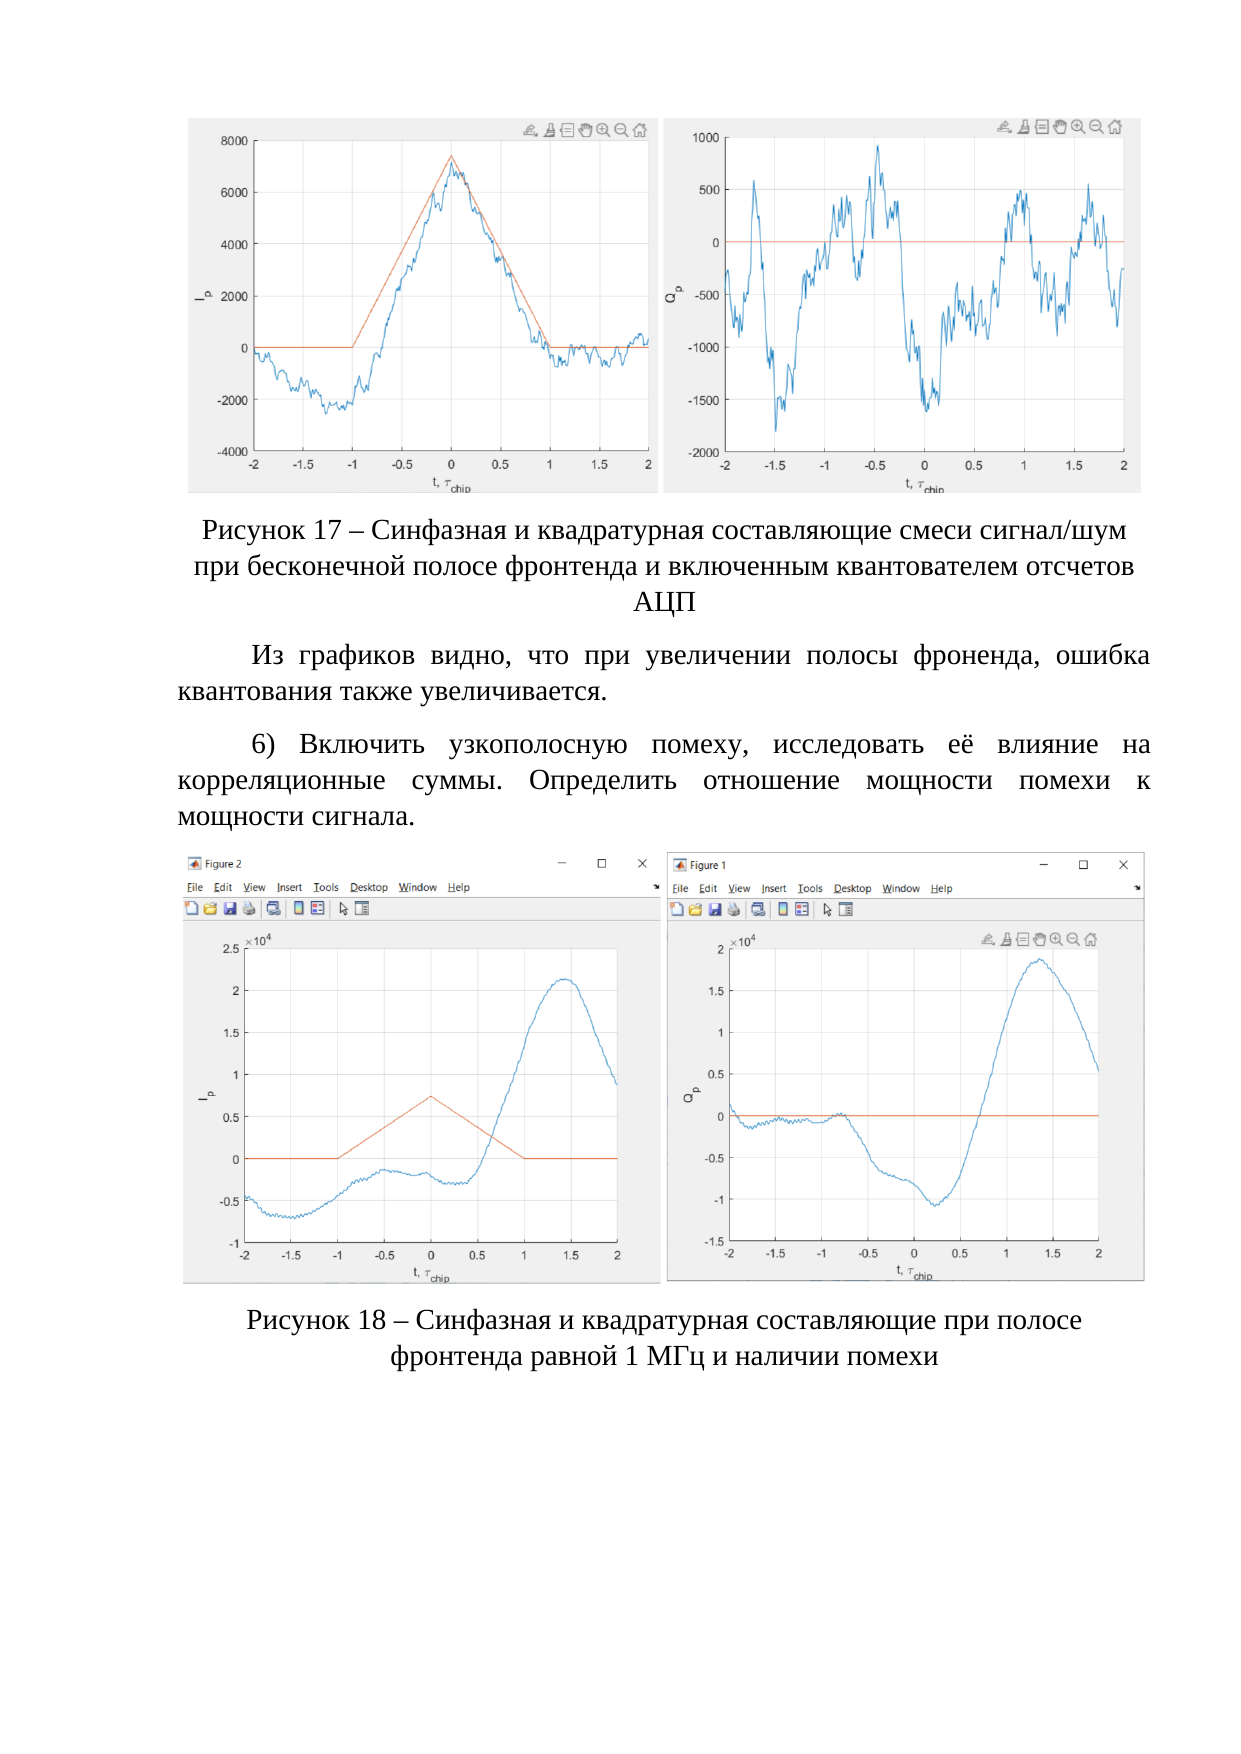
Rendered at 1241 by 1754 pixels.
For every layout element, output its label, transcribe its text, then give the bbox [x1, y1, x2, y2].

text Из графиков видно, что при увеличении полосы фроненда, ошибка квантования также увеличивается. [177, 637, 1152, 707]
text 6) Включить узкополосную помеху, исследовать её влияние на корреляционные суммы. Определить отношение мощности помехи к мощности сигнала. [177, 726, 1152, 832]
picture [663, 118, 1141, 493]
text Рисунок 17 – Синфазная и квадратурная составляющие смеси сигнал/шум при бесконечной полосе фронтенда и включенным квантователем отcчетов АЦП [177, 512, 1152, 618]
text Рисунок 18 – Синфазная и квадратурная составляющие при полосе фронтенда равной 1 МГц и наличии помехи [177, 1302, 1152, 1372]
picture [188, 118, 659, 493]
picture [183, 854, 661, 1284]
picture [665, 851, 1146, 1284]
